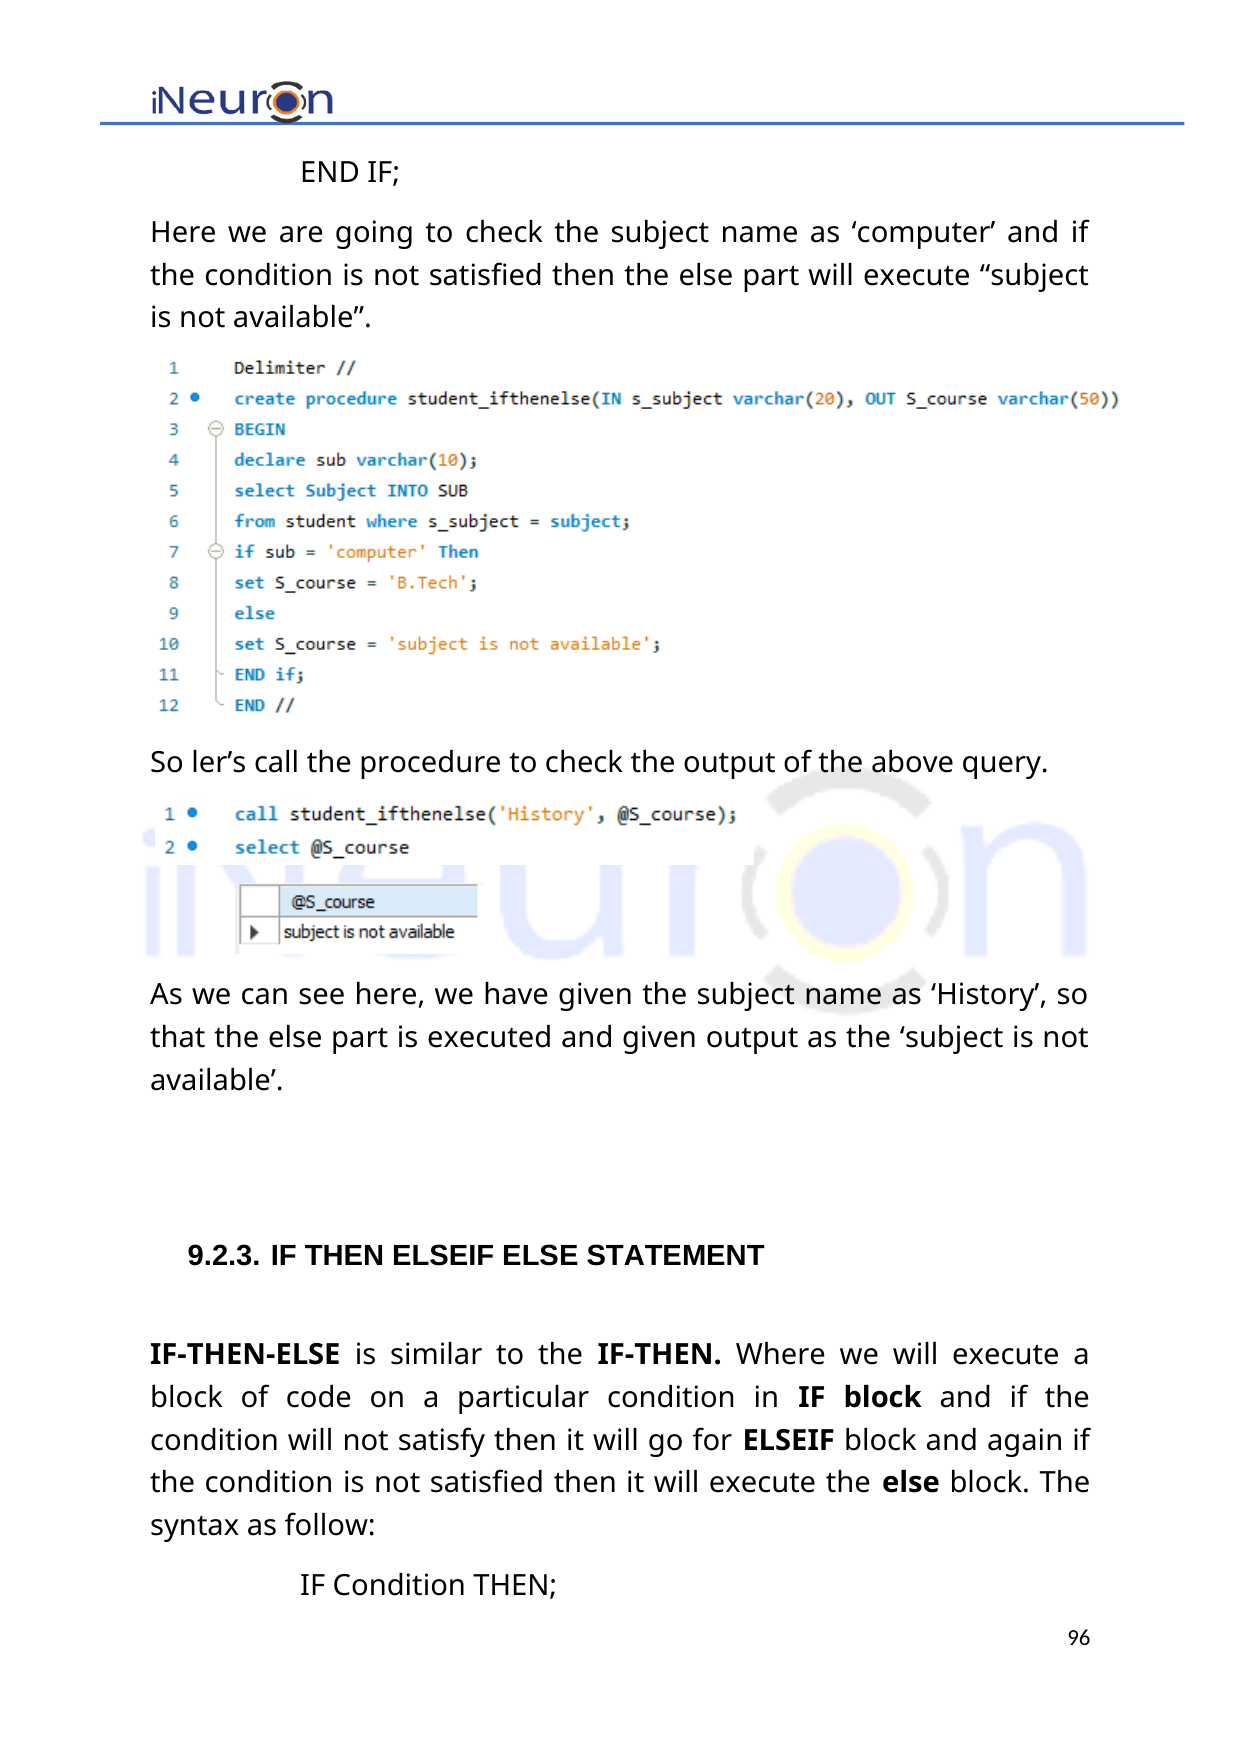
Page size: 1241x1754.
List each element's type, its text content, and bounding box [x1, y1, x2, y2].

picture [235, 883, 484, 954]
text END IF; [150, 151, 1090, 191]
text As we can see here, we have given the subject name as ‘History’, so that the else part is executed and given output as the ‘subject is not available’. [150, 973, 1090, 1099]
text So ler’s call the procedure to check the output of the above query. [150, 741, 1090, 781]
subtitle IF THEN ELSEIF ELSE STATEMENT [187, 1238, 1090, 1271]
picture [155, 800, 754, 865]
text IF-THEN-ELSE is similar to the IF-THEN. Where we will execute a block of code on a particular condition in IF block and if the condition will not satisfy then it will go for ELSEIF block and again if the condition is not satisfied then it will execute the else block. The syntax as follow: [150, 1333, 1090, 1544]
text IF Condition THEN; [225, 1564, 1090, 1604]
picture [150, 75, 335, 124]
text Here we are going to check the subject name as ‘computer’ and if the condition is not satisfied then the else part will execute “subject is not available”. [150, 211, 1090, 336]
picture [150, 356, 1125, 723]
